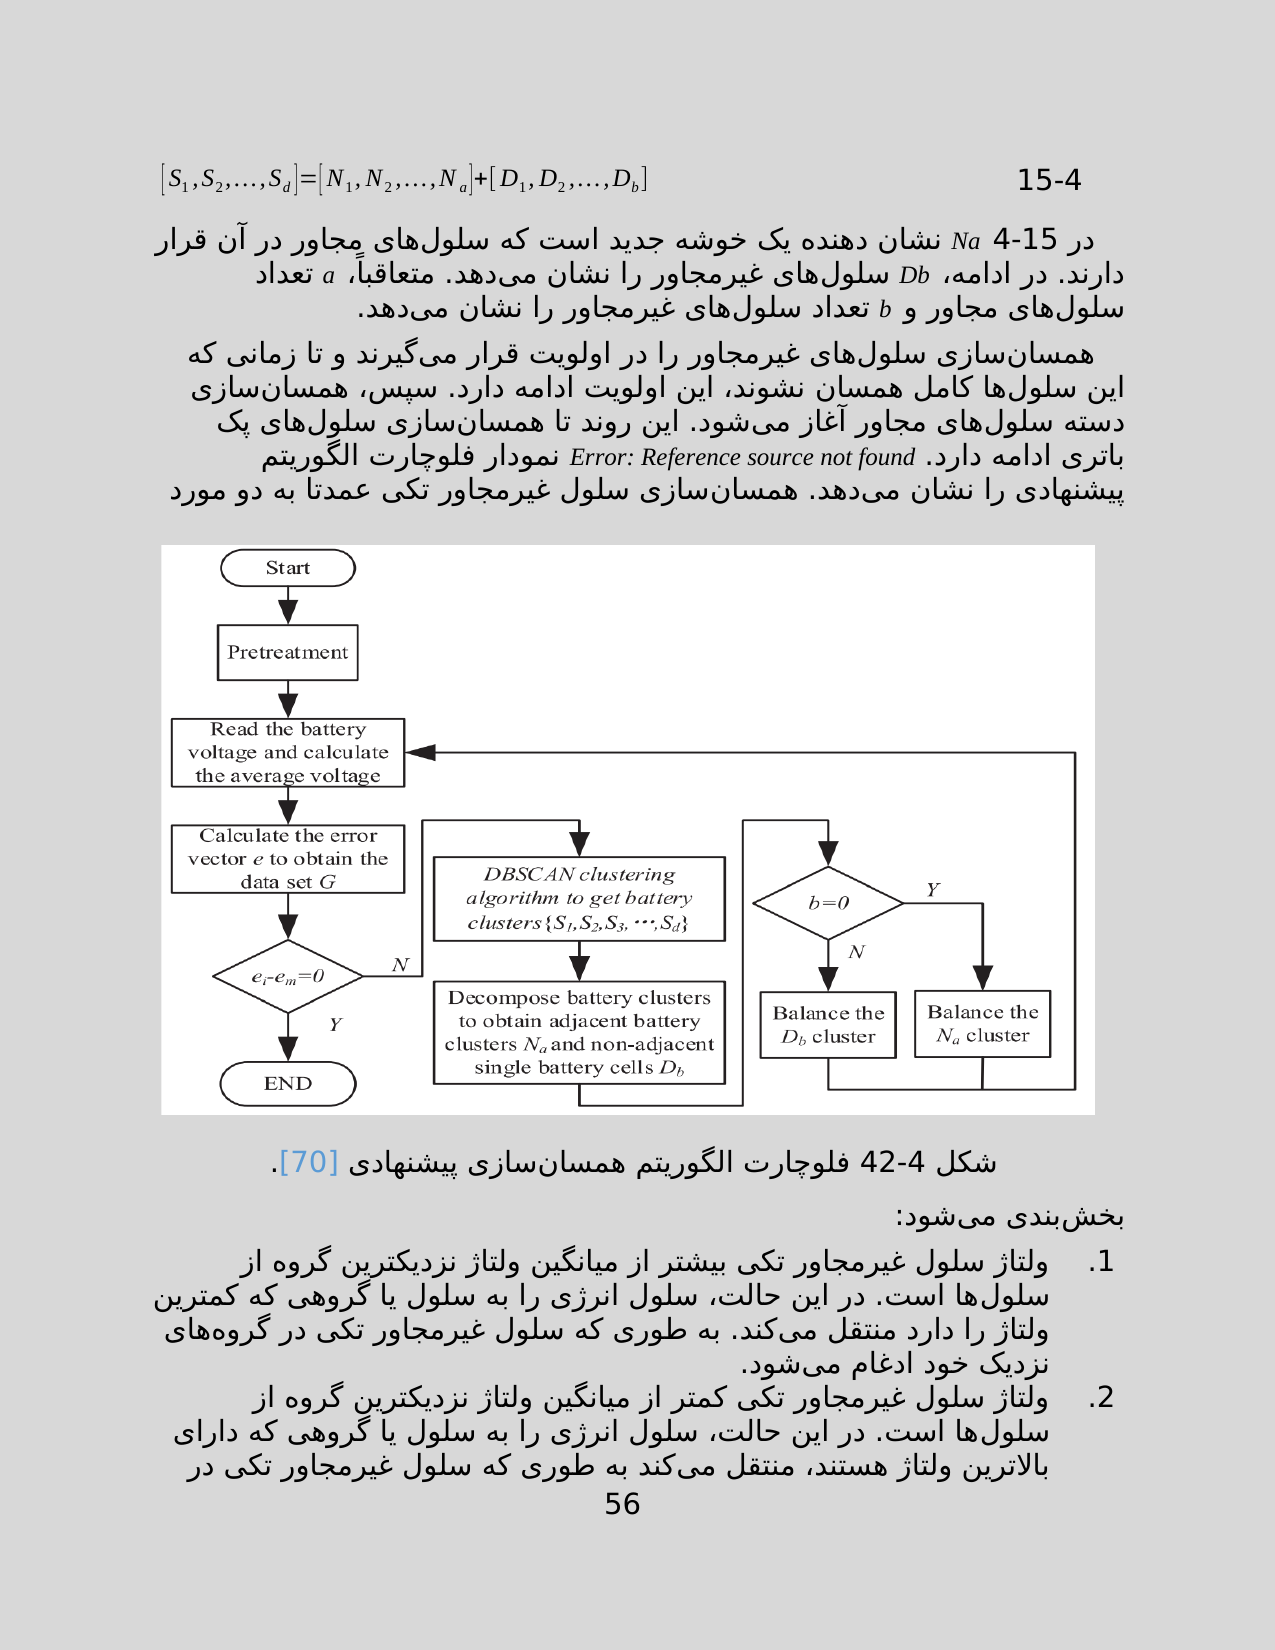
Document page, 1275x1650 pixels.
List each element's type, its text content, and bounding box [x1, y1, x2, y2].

table_header [161, 533, 1136, 1127]
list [150, 1381, 1087, 1482]
list ولتاژ سلول غیرمجاور تکی بیشتر از میانگین ولتاژ نزدیکترین گروه از سلول‌ها است. در این حالت، سلول انرژی را به سلول یا گروهی که کمترین ولتاژ را دارد منتقل می‌کند. به طوری که سلول غیرمجاور تکی در گروه‌های نزدیک خود ادغام می‌شود. [150, 1245, 1087, 1381]
table_header [150, 150, 956, 209]
picture [161, 545, 1095, 1115]
